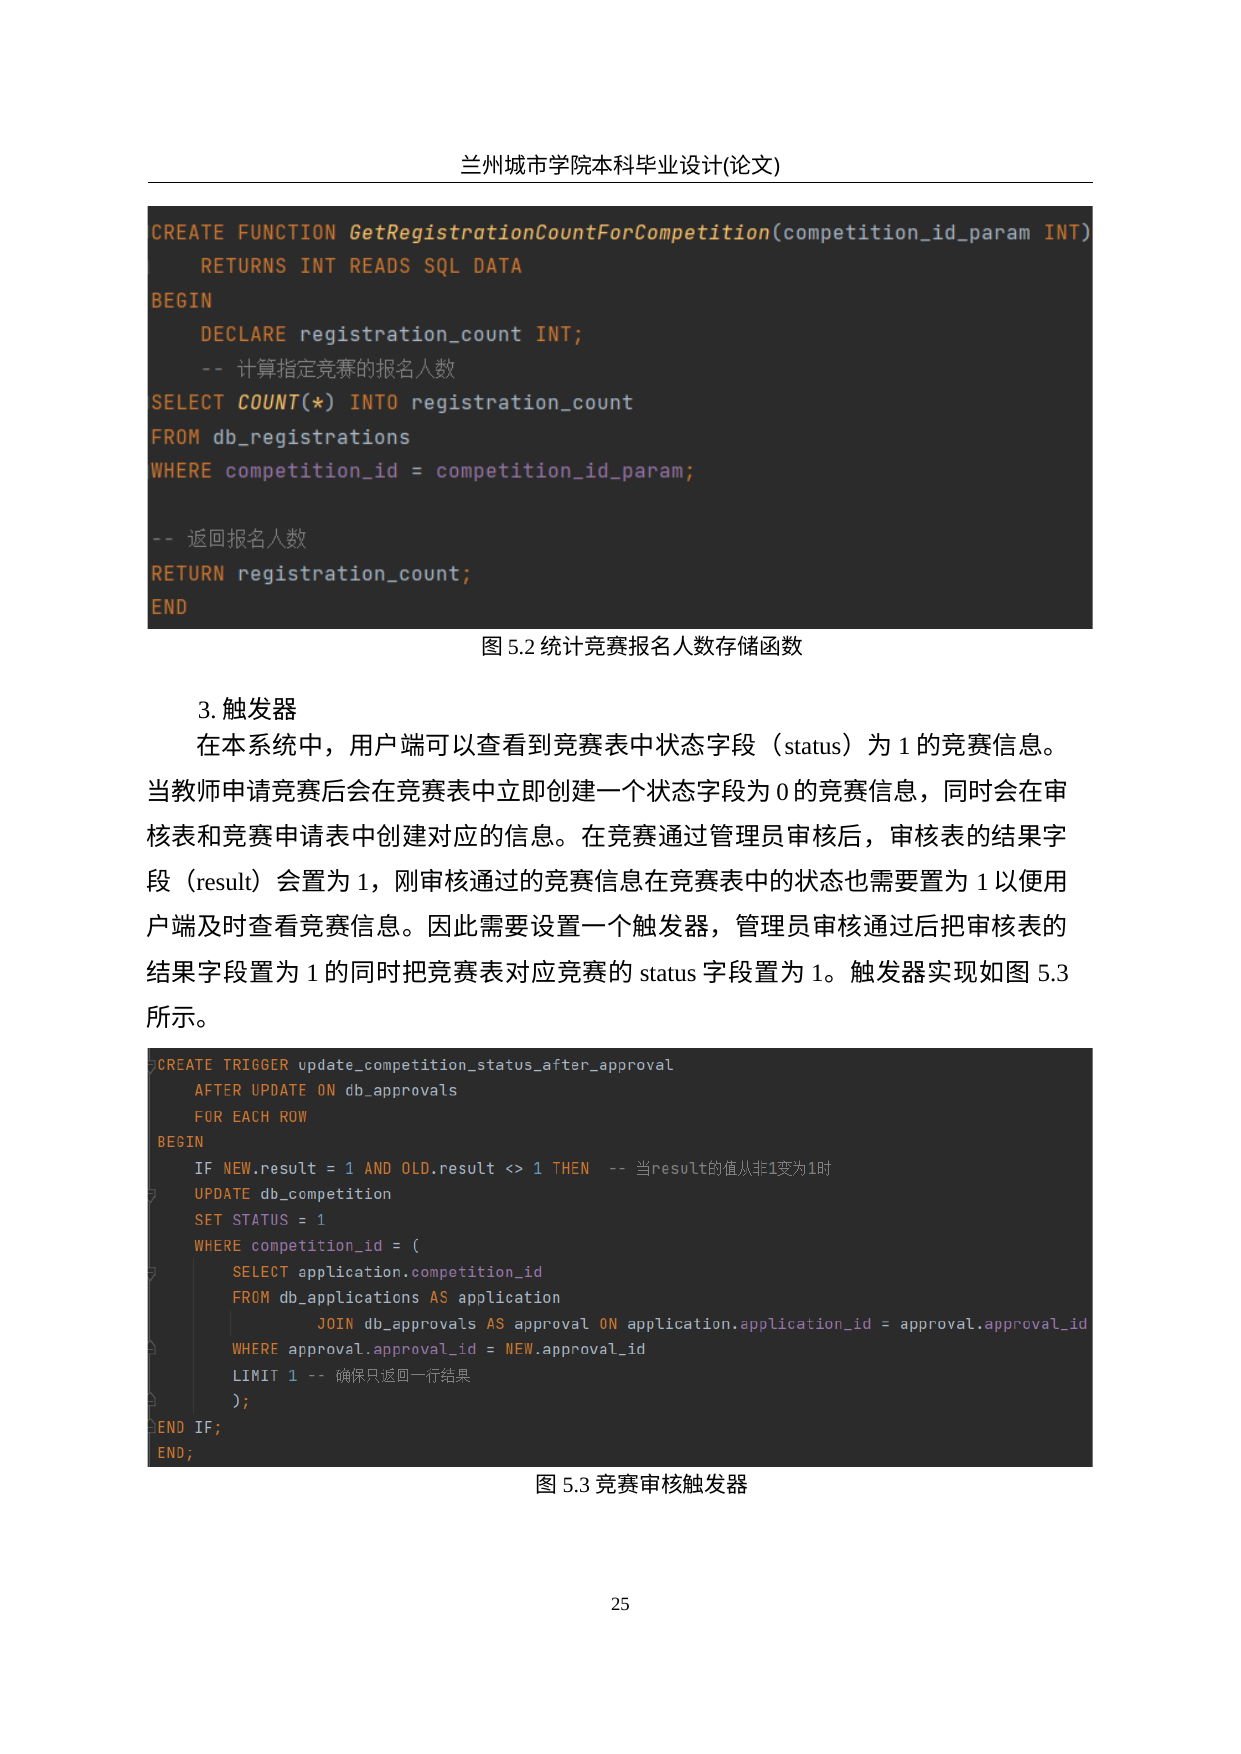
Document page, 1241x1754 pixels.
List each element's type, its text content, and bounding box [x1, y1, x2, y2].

text 图 5.3 竞赛审核触发器 [148, 1467, 1093, 1499]
text 在本系统中，用户端可以查看到竞赛表中状态字段（status）为1的竞赛信息。当教师申请竞赛后会在竞赛表中立即创建一个状态字段为0的竞赛信息，同时会在审核表和竞赛申请表中创建对应的信息。在竞赛通过管理员审核后，审核表的结果字段（result）会置为1，刚审核通过的竞赛信息在竞赛表中的状态也需要置为1以便用户端及时查看竞赛信息。因此需要设置一个触发器，管理员审核通过后把审核表的结果字段置为1的同时把竞赛表对应竞赛的status字段置为1。触发器实现如图 5.3所示。 [146, 726, 1069, 1034]
picture [147, 1048, 1093, 1467]
text 图 5.2 统计竞赛报名人数存储函数 [148, 629, 1093, 661]
text 3. 触发器 [148, 689, 1093, 726]
picture [147, 206, 1093, 629]
